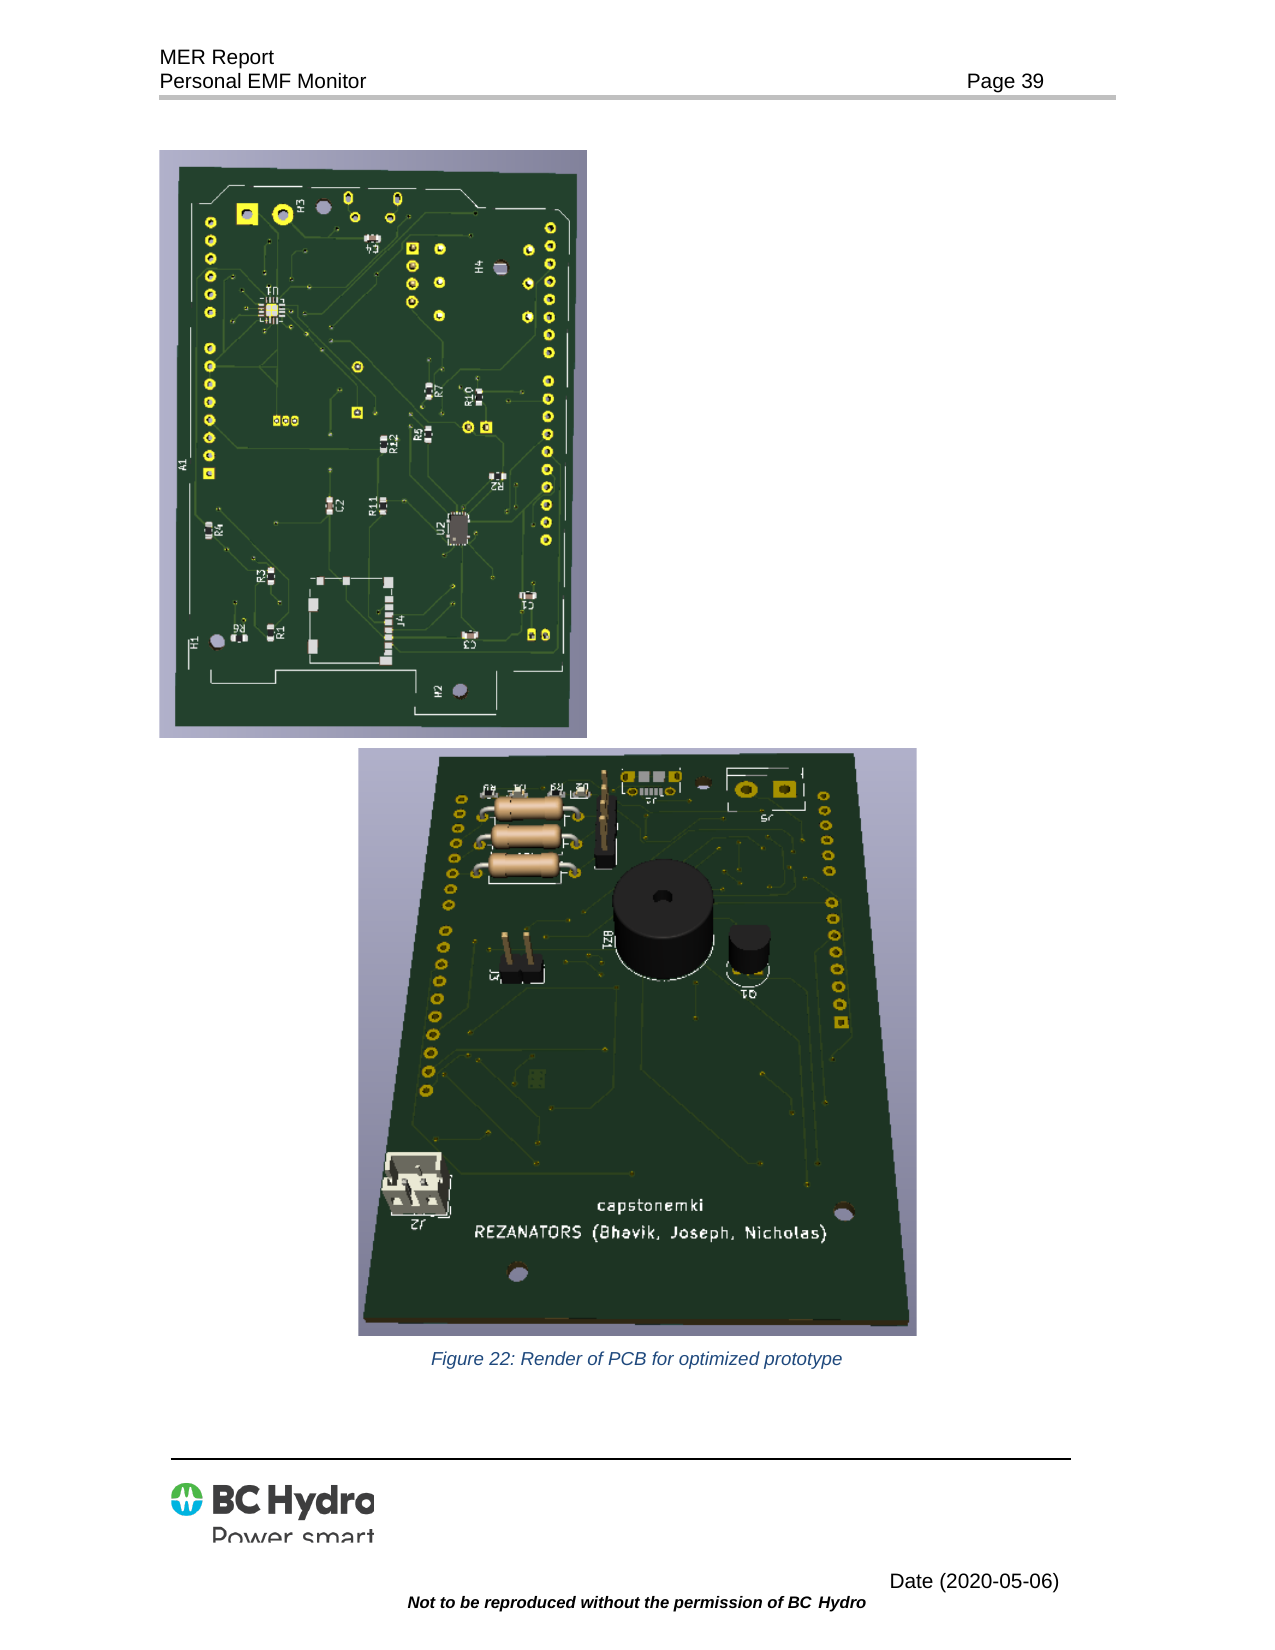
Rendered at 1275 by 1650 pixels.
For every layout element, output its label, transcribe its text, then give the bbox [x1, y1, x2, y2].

picture [159, 150, 587, 738]
picture [358, 748, 917, 1336]
text Figure 22: Render of PCB for optimized prototype [159, 1348, 1116, 1369]
